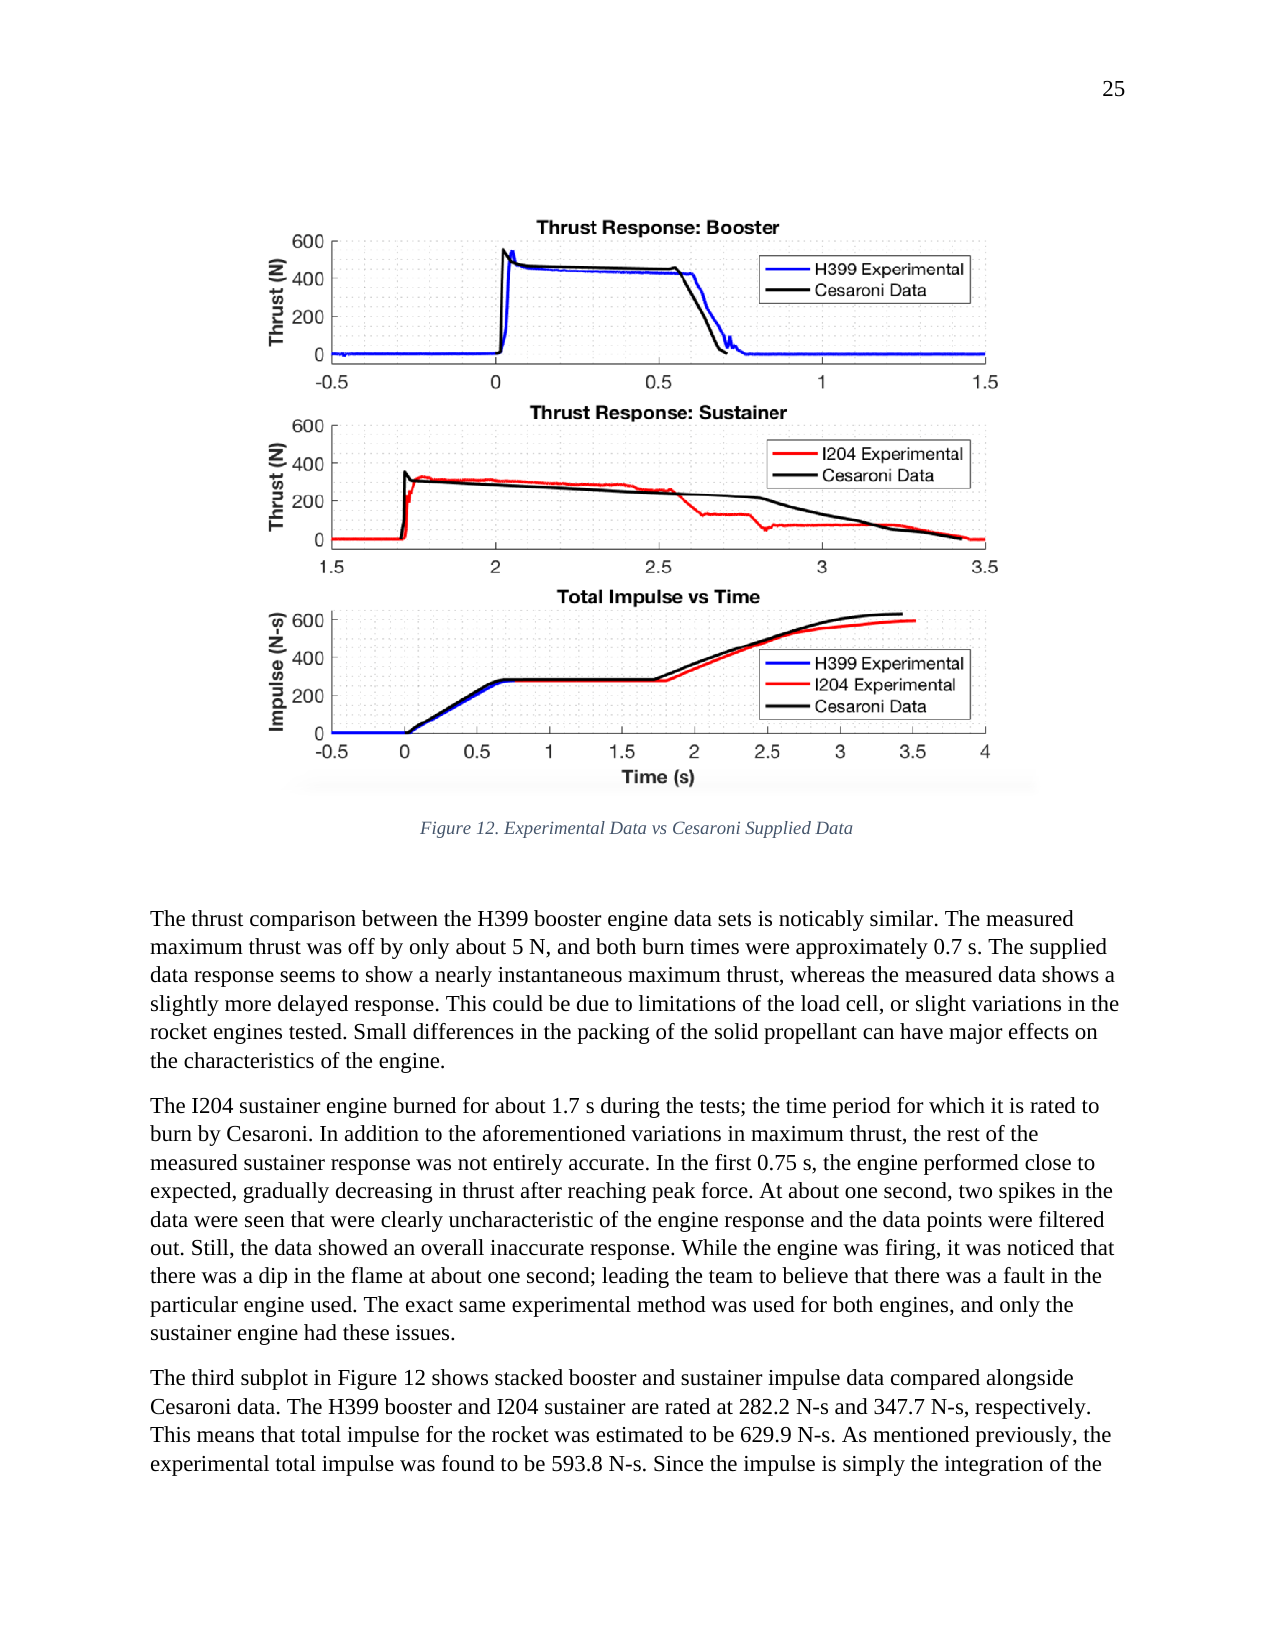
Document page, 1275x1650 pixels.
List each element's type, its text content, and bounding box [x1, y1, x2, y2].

text The I204 sustainer engine burned for about 1.7 s during the tests; the time period for which it is rated to burn by Cesaroni. In addition to the aforementioned variations in maximum thrust, the rest of the measured sustainer response was not entirely accurate. In the first 0.75 s, the engine performed close to expected, gradually decreasing in thrust after reaching peak force. At about one second, two spikes in the data were seen that were clearly uncharacteristic of the engine response and the data points were filtered out. Still, the data showed an overall inaccurate response. While the engine was firing, it was noticed that there was a dip in the flame at about one second; leading the team to believe that there was a fault in the particular engine used. The exact same experimental method was used for both engines, and only the sustainer engine had these issues. [150, 1092, 1125, 1346]
text The thrust comparison between the H399 booster engine data sets is noticably similar. The measured maximum thrust was off by only about 5 N, and both burn times were approximately 0.7 s. The supplied data response seems to show a nearly instantaneous maximum thrust, whereas the measured data shows a slightly more delayed response. This could be due to limitations of the load cell, or slight variations in the rocket engines tested. Small differences in the packing of the solid propellant can have major effects on the characteristics of the engine. [150, 904, 1125, 1073]
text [150, 1364, 1125, 1476]
picture [245, 208, 1031, 785]
